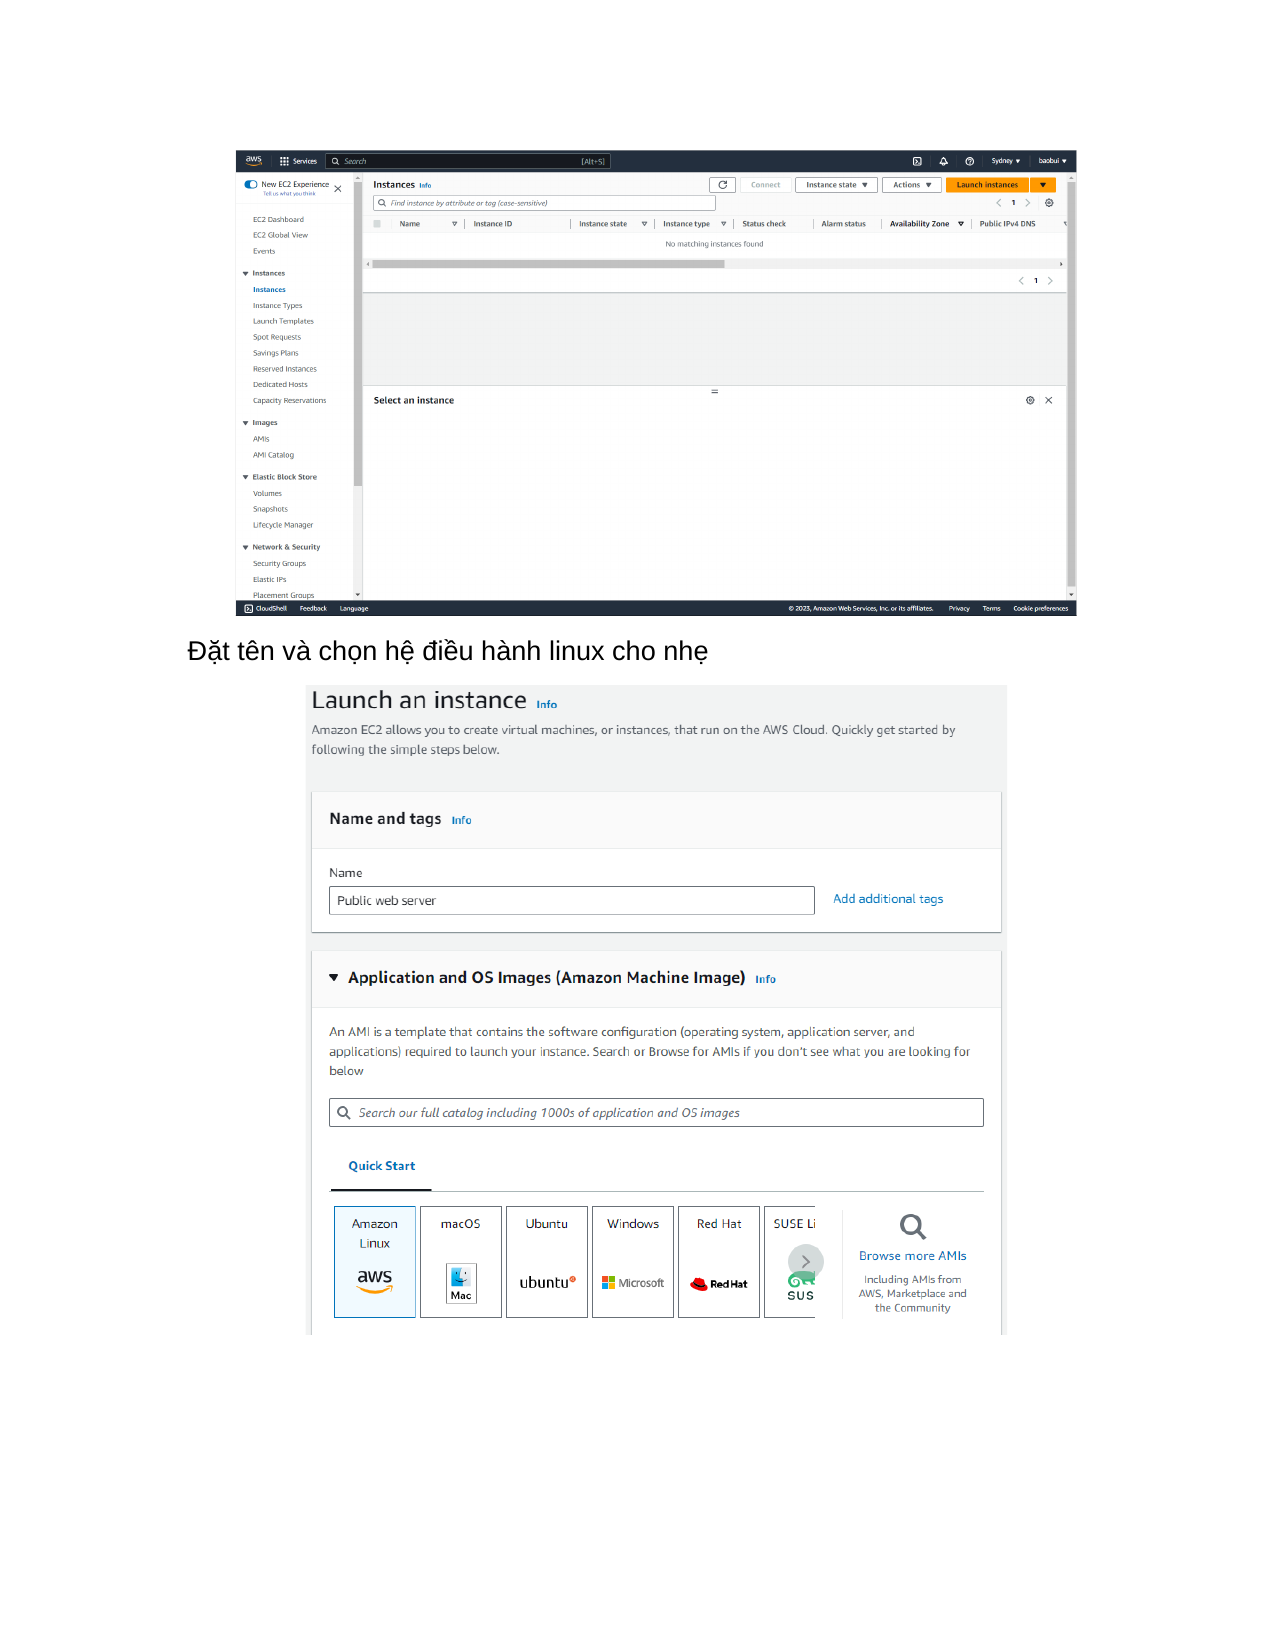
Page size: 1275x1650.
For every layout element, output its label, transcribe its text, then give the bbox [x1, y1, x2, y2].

text Đặt tên và chọn hệ điều hành linux cho nhẹ [150, 634, 1125, 666]
picture [235, 150, 1077, 616]
picture [305, 685, 1008, 1335]
